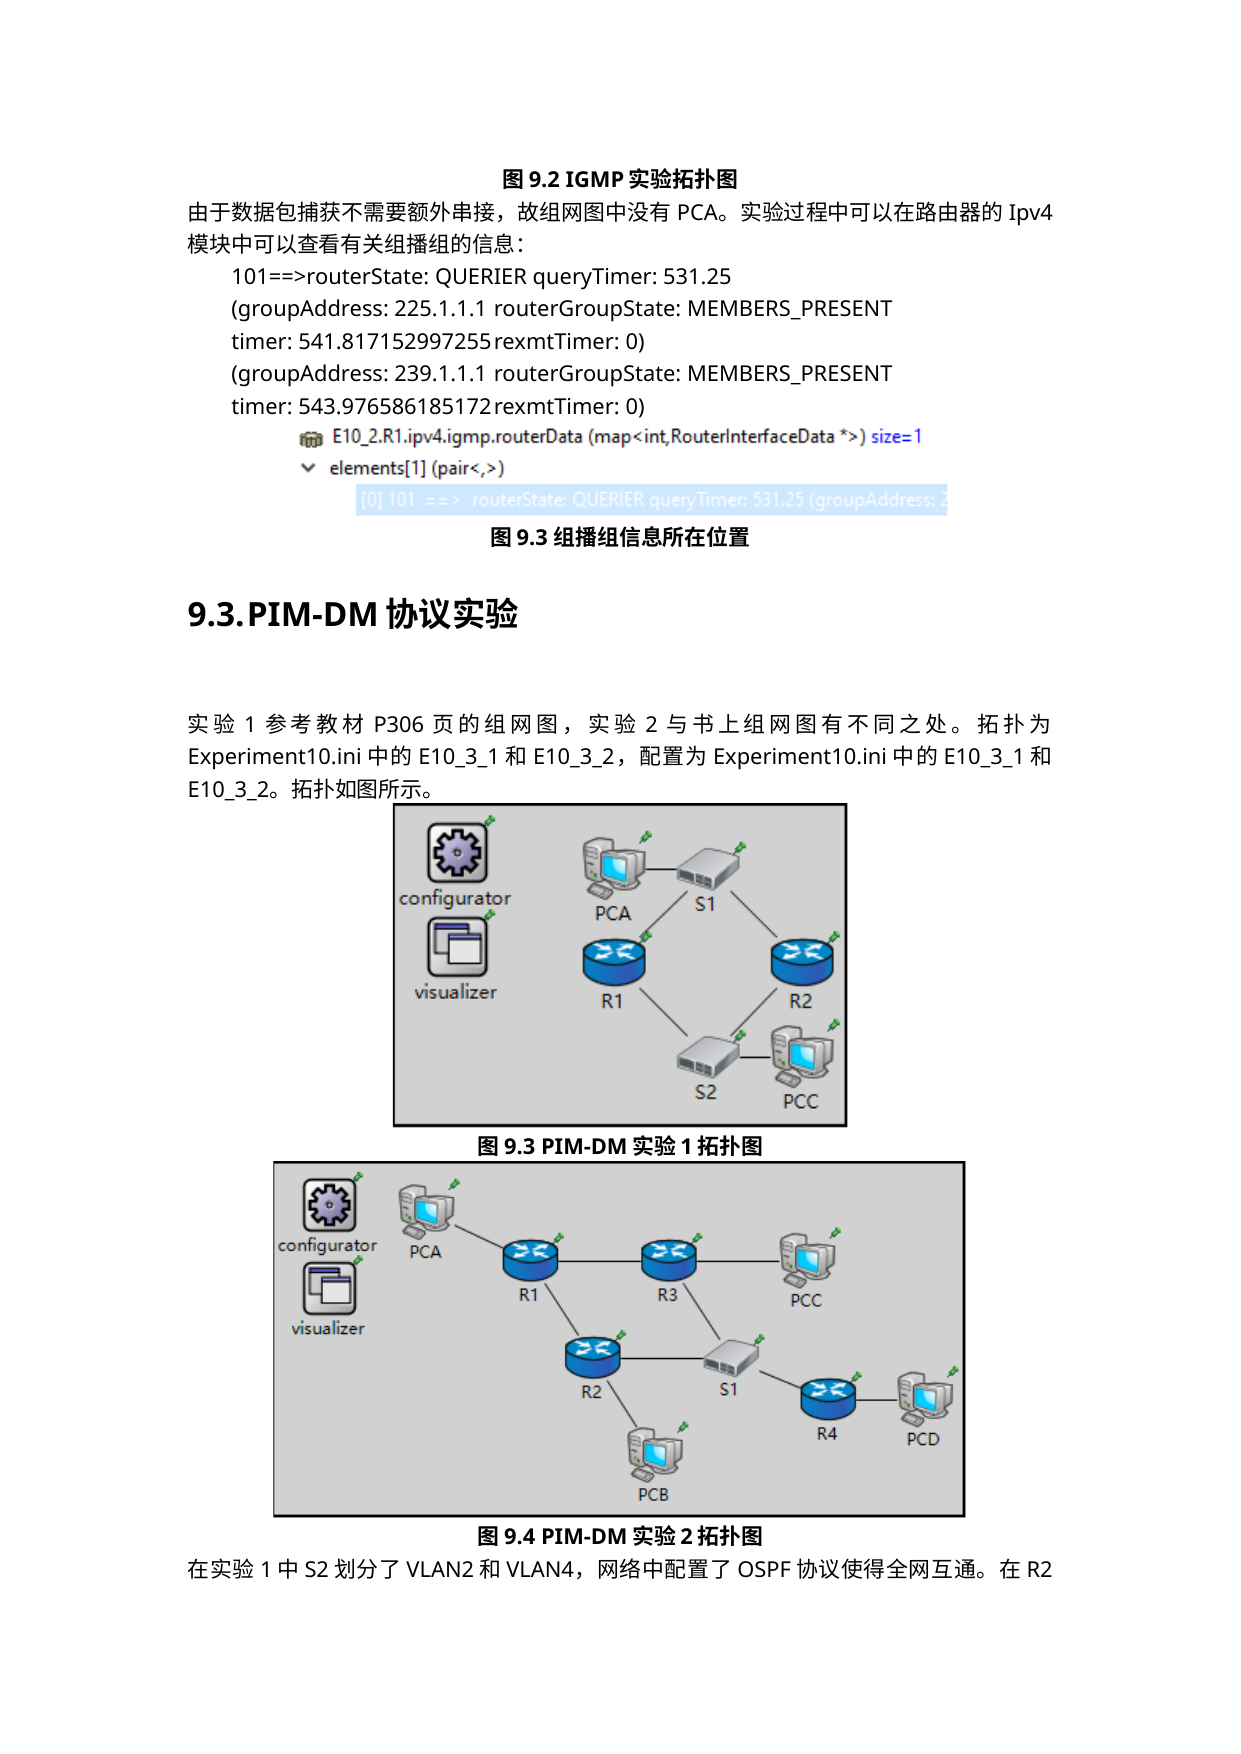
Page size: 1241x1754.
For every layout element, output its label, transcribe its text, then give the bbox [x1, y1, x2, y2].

text 图9.2 IGMP实验拓扑图 [187, 162, 1053, 194]
text 101==>routerState: QUERIER queryTimer: 531.25 [231, 259, 1053, 292]
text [187, 1551, 1053, 1584]
picture [292, 422, 948, 519]
text 图9.4 PIM-DM实验2拓扑图 [187, 1519, 1053, 1551]
picture [392, 803, 848, 1129]
text (groupAddress: 225.1.1.1 routerGroupState: MEMBERS_PRESENT [231, 292, 1053, 324]
text 实验1参考教材P306页的组网图，实验2与书上组网图有不同之处。拓扑为Experiment10.ini中的E10_3_1和E10_3_2，配置为Experiment10.ini中的E10_3_1和E10_3_2。拓扑如图所示。 [187, 706, 1053, 804]
picture [273, 1161, 967, 1519]
text (groupAddress: 239.1.1.1 routerGroupState: MEMBERS_PRESENT [231, 357, 1053, 389]
text timer: 543.976586185172 rexmtTimer: 0) [231, 389, 1053, 422]
text timer: 541.817152997255 rexmtTimer: 0) [231, 324, 1053, 357]
text 图9.3 PIM-DM实验1拓扑图 [187, 1129, 1053, 1161]
text 由于数据包捕获不需要额外串接，故组网图中没有PCA。实验过程中可以在路由器的Ipv4模块中可以查看有关组播组的信息： [187, 194, 1053, 259]
text 图9.3 组播组信息所在位置 [187, 519, 1053, 552]
subtitle PIM-DM协议实验 [187, 579, 1053, 644]
